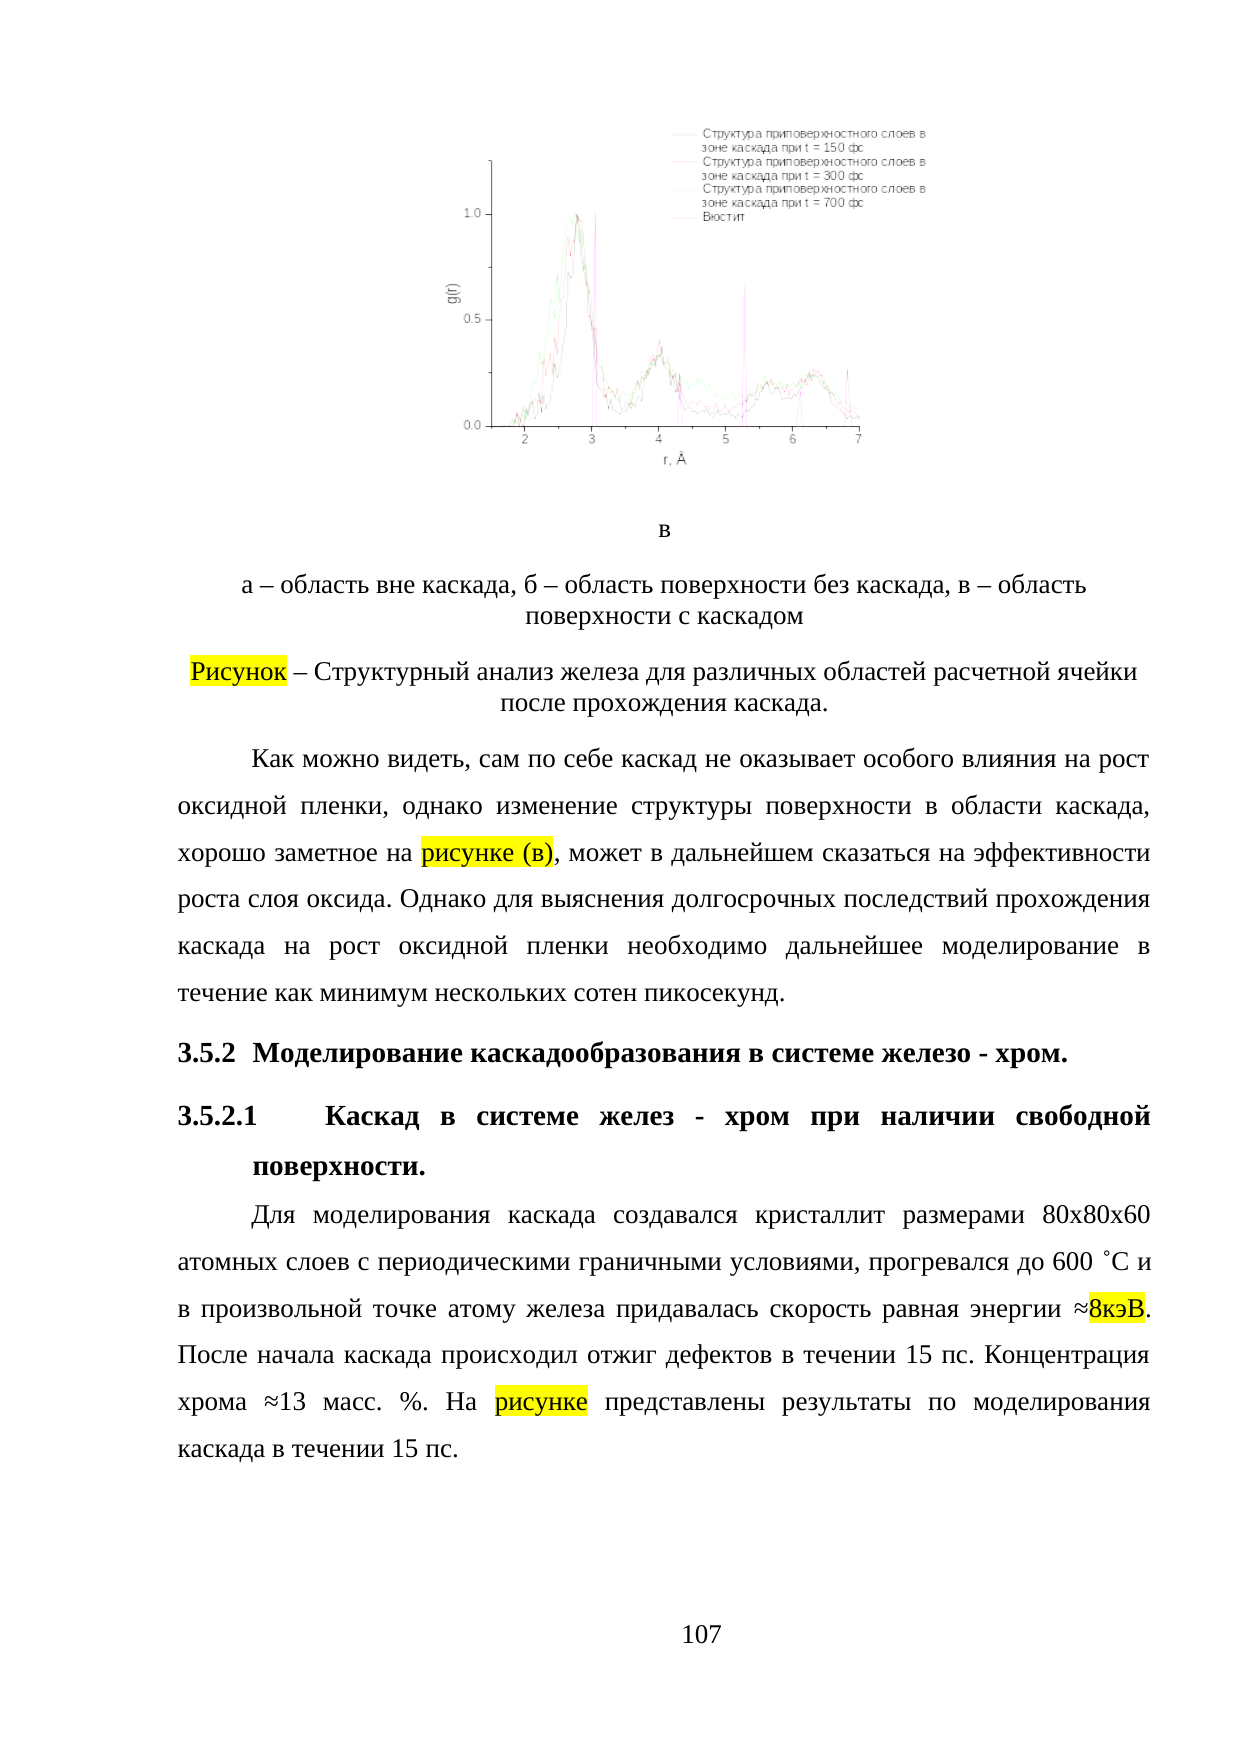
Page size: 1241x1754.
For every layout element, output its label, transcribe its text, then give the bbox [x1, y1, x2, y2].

text Для моделирования каскада создавался кристаллит размерами 80х80х60 атомных слоев с периодическими граничными условиями, прогревался до 600 ˚С и в произвольной точке атому железа придавалась скорость равная энергии ≈8кэВ. После начала каскада происходил отжиг дефектов в течении 15 пс. Концентрация хрома ≈13 масс. %. На рисунке представлены результаты по моделирования каскада в течении 15 пс. [177, 1198, 1152, 1463]
subtitle Каскад в системе желез - хром при наличии свободной поверхности. [177, 1098, 1152, 1182]
text Как можно видеть, сам по себе каскад не оказывает особого влияния на рост оксидной пленки, однако изменение структуры поверхности в области каскада, хорошо заметное на рисунке (в), может в дальнейшем сказаться на эффективности роста слоя оксида. Однако для выяснения долгосрочных последствий прохождения каскада на рост оксидной пленки необходимо дальнейшее моделирование в течение как минимум нескольких сотен пикосекунд. [177, 743, 1152, 1007]
text Рисунок – Структурный анализ железа для различных областей расчетной ячейки после прохождения каскада. [177, 655, 1152, 718]
text а – область вне каскада, б – область поверхности без каскада, в – область поверхности с каскадом [177, 568, 1152, 630]
subtitle Моделирование каскадообразования в системе железо - хром. [177, 1035, 1152, 1069]
table_cell в [177, 118, 1152, 568]
